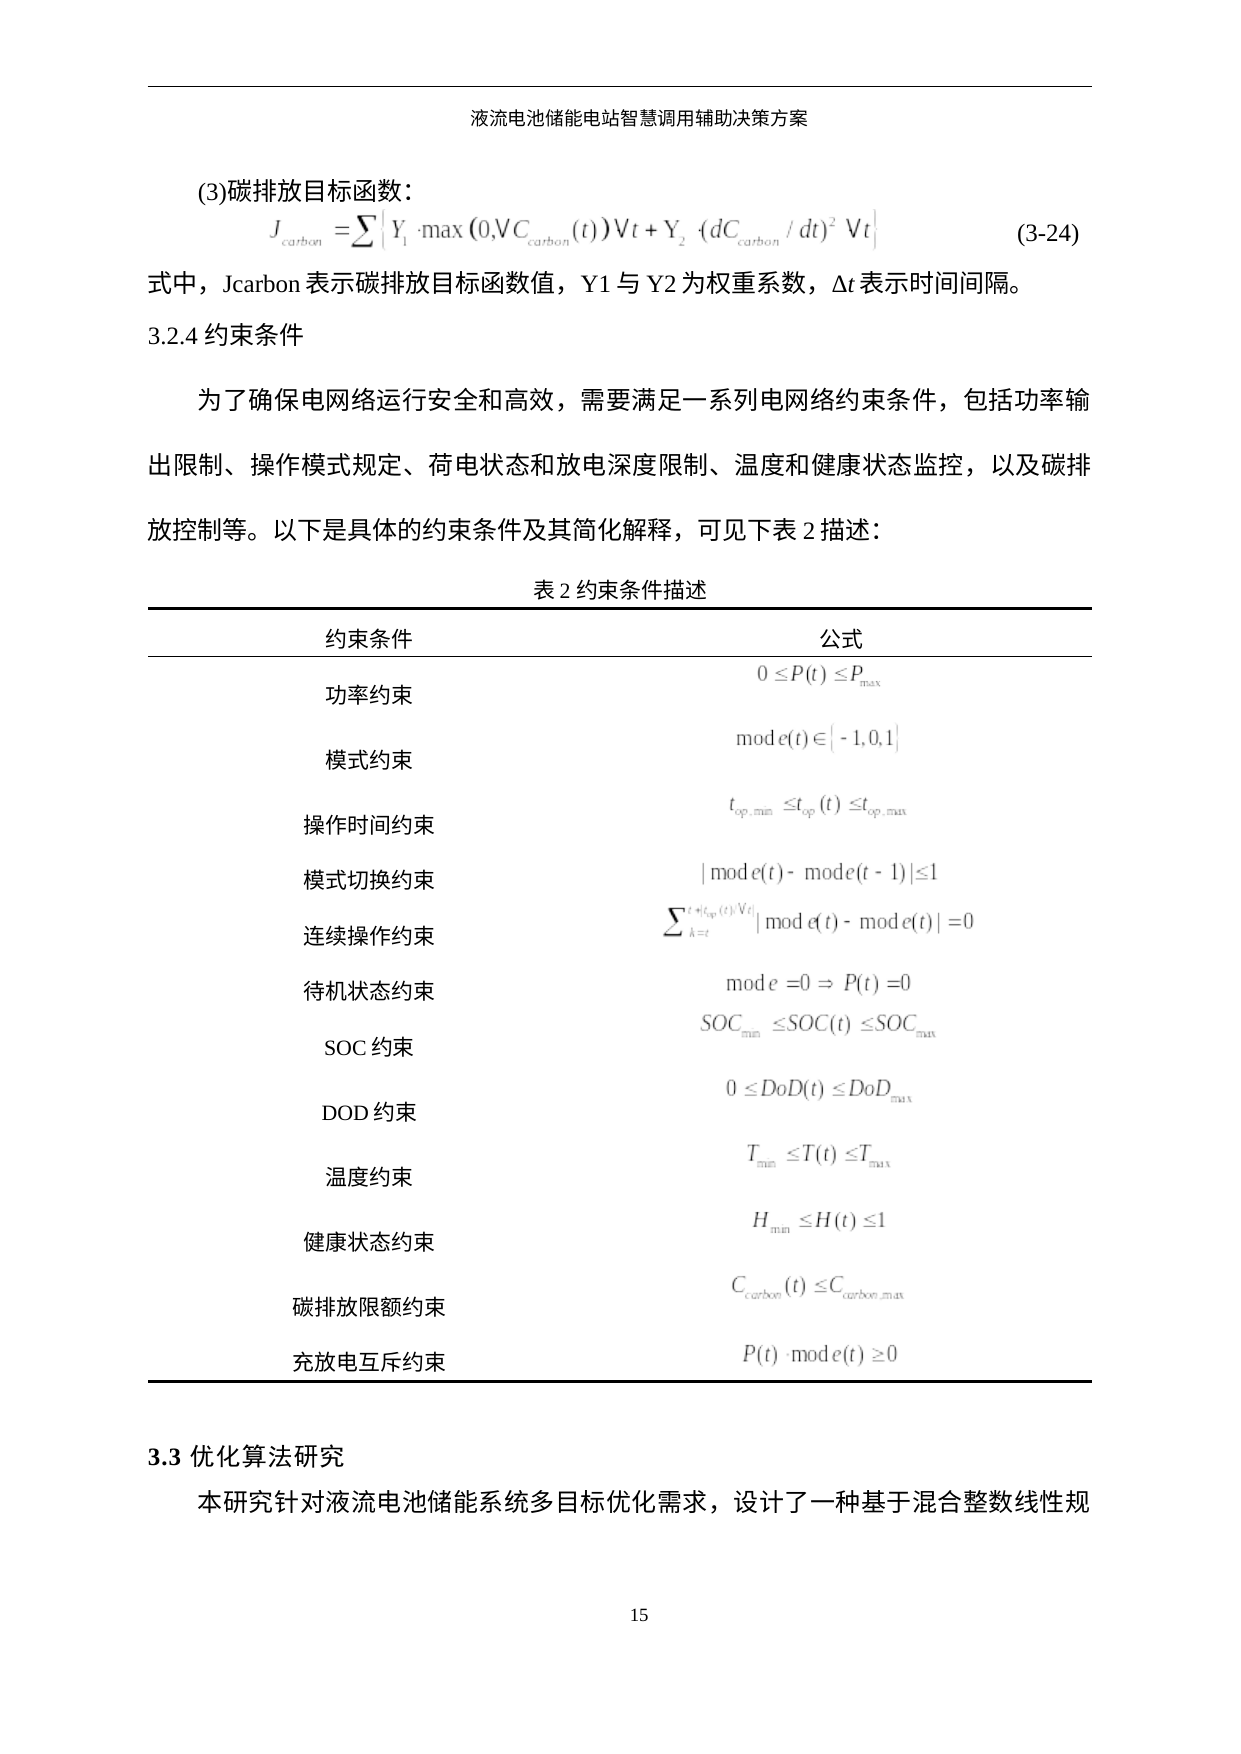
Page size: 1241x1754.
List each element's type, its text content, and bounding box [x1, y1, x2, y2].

table_cell 模式约束 [148, 722, 546, 787]
table_cell 操作时间约束 [148, 787, 546, 852]
table_cell [546, 1009, 1092, 1074]
table_cell [546, 1139, 1092, 1204]
table_cell [546, 1334, 1092, 1380]
table_cell [546, 898, 1092, 963]
table_cell [546, 1074, 1092, 1139]
table_cell 模式切换约束 [148, 852, 546, 898]
table_cell 碳排放限额约束 [148, 1269, 546, 1334]
table_header 约束条件 [148, 610, 546, 656]
text 为了确保电网络运行安全和高效，需要满足一系列电网络约束条件，包括功率输出限制、操作模式规定、荷电状态和放电深度限制、温度和健康状态监控，以及碳排放控制等。以下是具体的约束条件及其简化解释，可见下表2描述： [148, 366, 1092, 561]
table_header (3-24) [1004, 209, 1092, 256]
table_cell [546, 963, 1092, 1009]
text (3)碳排放目标函数： [148, 163, 1092, 209]
table_cell 充放电互斥约束 [148, 1334, 546, 1380]
table_cell 功率约束 [148, 657, 546, 722]
table_header [148, 209, 1004, 256]
table_cell 健康状态约束 [148, 1204, 546, 1269]
table_cell [546, 1204, 1092, 1269]
table_cell 连续操作约束 [148, 898, 546, 963]
text 表2 约束条件描述 [148, 561, 1092, 607]
subtitle 优化算法研究 [148, 1429, 1092, 1474]
table_cell [546, 657, 1092, 722]
table_cell [546, 1269, 1092, 1334]
table_header 公式 [546, 610, 1092, 656]
table_cell [546, 852, 1092, 898]
text 式中，Jcarbon表示碳排放目标函数值，Y1与Y2为权重系数，Δt表示时间间隔。 [148, 256, 1092, 301]
table_cell [546, 787, 1092, 852]
table_cell SOC约束 [148, 1009, 546, 1074]
table_cell DOD约束 [148, 1074, 546, 1139]
table_cell 待机状态约束 [148, 963, 546, 1009]
text 3.2.4 约束条件 [148, 301, 1092, 366]
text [148, 1474, 1092, 1520]
table_cell [546, 722, 1092, 787]
table_cell 温度约束 [148, 1139, 546, 1204]
